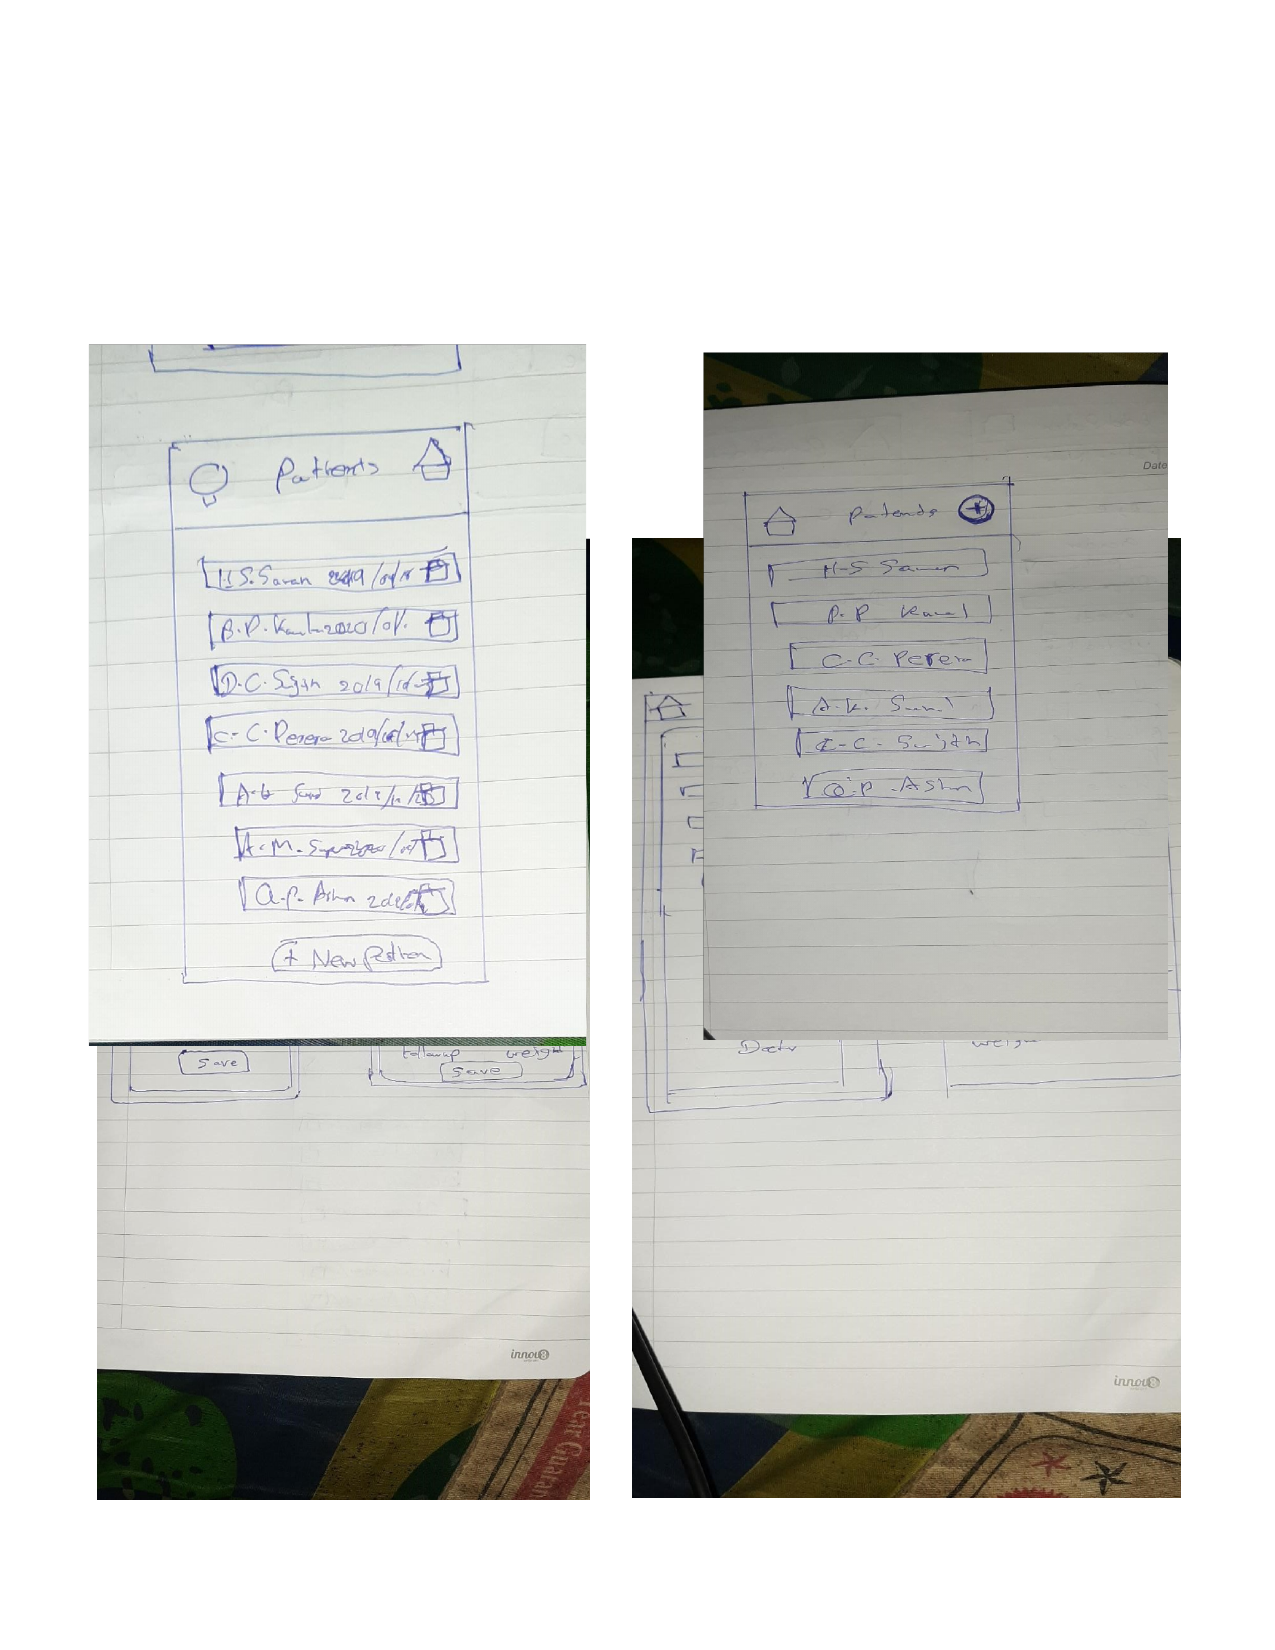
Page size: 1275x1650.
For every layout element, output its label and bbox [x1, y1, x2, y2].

picture [632, 352, 1181, 1498]
picture [88, 344, 590, 1500]
